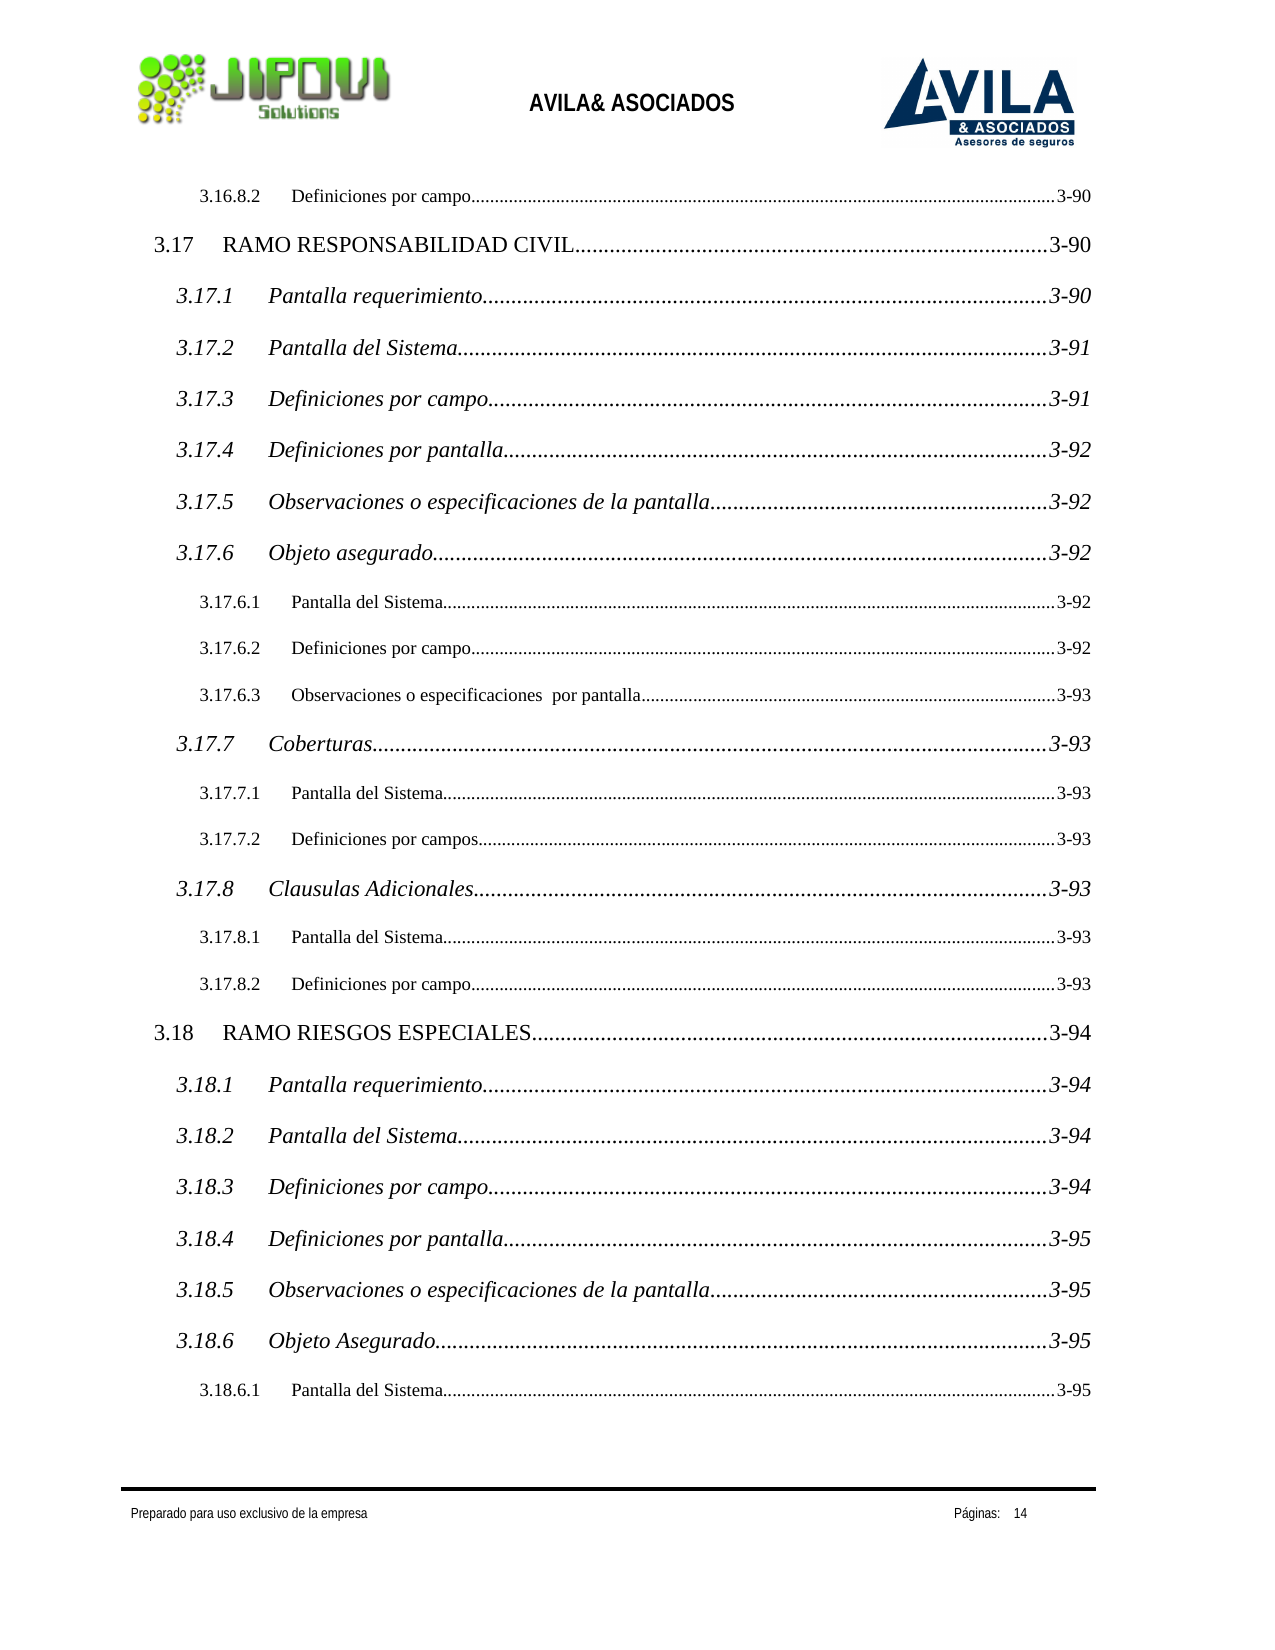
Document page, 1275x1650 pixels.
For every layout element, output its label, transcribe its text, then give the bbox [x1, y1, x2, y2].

text 3.17.6.3 Observaciones o especificaciones por pantalla 3-93 [199, 684, 1092, 705]
text 3.17.6 Objeto asegurado 3-92 [176, 539, 1092, 566]
text 3.17.8.2 Definiciones por campo 3-93 [199, 973, 1092, 994]
text 3.16.8.2 Definiciones por campo 3-90 [199, 184, 1092, 206]
text 3.18.6.1 Pantalla del Sistema 3-95 [199, 1379, 1092, 1400]
text 3.17.1 Pantalla requerimiento 3-90 [176, 282, 1092, 309]
text 3.17.7 Coberturas 3-93 [176, 730, 1092, 757]
text 3.17.6.2 Definiciones por campo 3-92 [199, 637, 1092, 659]
text 3.18 RAMO RIESGOS ESPECIALES 3-94 [153, 1019, 1092, 1046]
text 3.17 RAMO RESPONSABILIDAD CIVIL 3-90 [153, 231, 1092, 257]
text 3.18.6 Objeto Asegurado 3-95 [176, 1327, 1092, 1354]
text 3.18.1 Pantalla requerimiento 3-94 [176, 1071, 1092, 1097]
text 3.17.4 Definiciones por pantalla 3-92 [176, 437, 1092, 463]
picture [881, 57, 1077, 148]
text 3.18.5 Observaciones o especificaciones de la pantalla 3-95 [176, 1276, 1092, 1302]
text 3.18.4 Definiciones por pantalla 3-95 [176, 1225, 1092, 1251]
text 3.18.2 Pantalla del Sistema 3-94 [176, 1122, 1092, 1148]
picture [131, 47, 394, 128]
text 3.17.3 Definiciones por campo 3-91 [176, 385, 1092, 412]
text 3.17.8 Clausulas Adicionales 3-93 [176, 875, 1092, 901]
text 3.17.7.2 Definiciones por campos 3-93 [199, 828, 1092, 850]
text 3.17.2 Pantalla del Sistema 3-91 [176, 334, 1092, 360]
text 3.18.3 Definiciones por campo 3-94 [176, 1173, 1092, 1200]
text 3.17.6.1 Pantalla del Sistema 3-92 [199, 591, 1092, 612]
text 3.17.8.1 Pantalla del Sistema 3-93 [199, 926, 1092, 948]
text 3.17.5 Observaciones o especificaciones de la pantalla 3-92 [176, 488, 1092, 514]
text 3.17.7.1 Pantalla del Sistema 3-93 [199, 782, 1092, 803]
